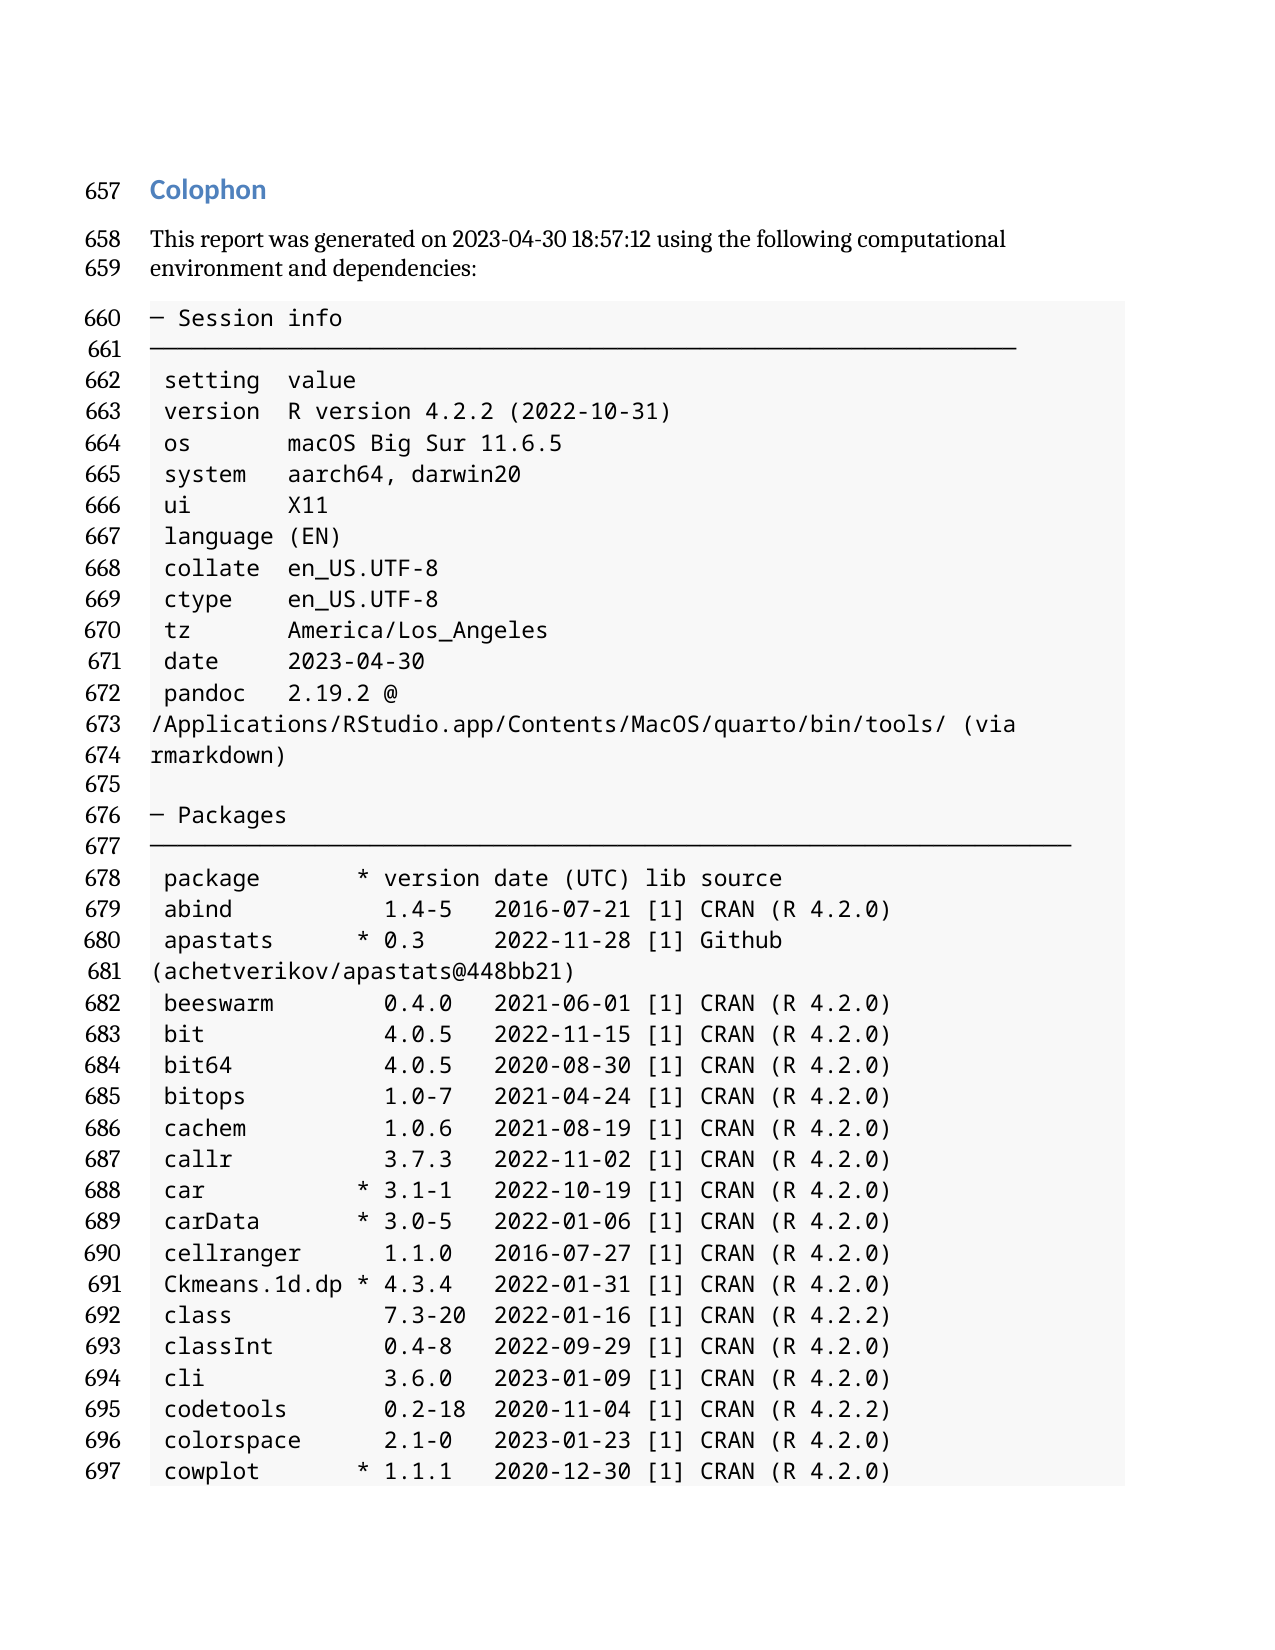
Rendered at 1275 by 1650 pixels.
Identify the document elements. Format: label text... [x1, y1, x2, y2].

text This report was generated on 2023-04-30 18:57:12 using the following computational environment and dependencies: [150, 225, 1125, 283]
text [150, 301, 1125, 1486]
subtitle Colophon [150, 171, 1125, 206]
